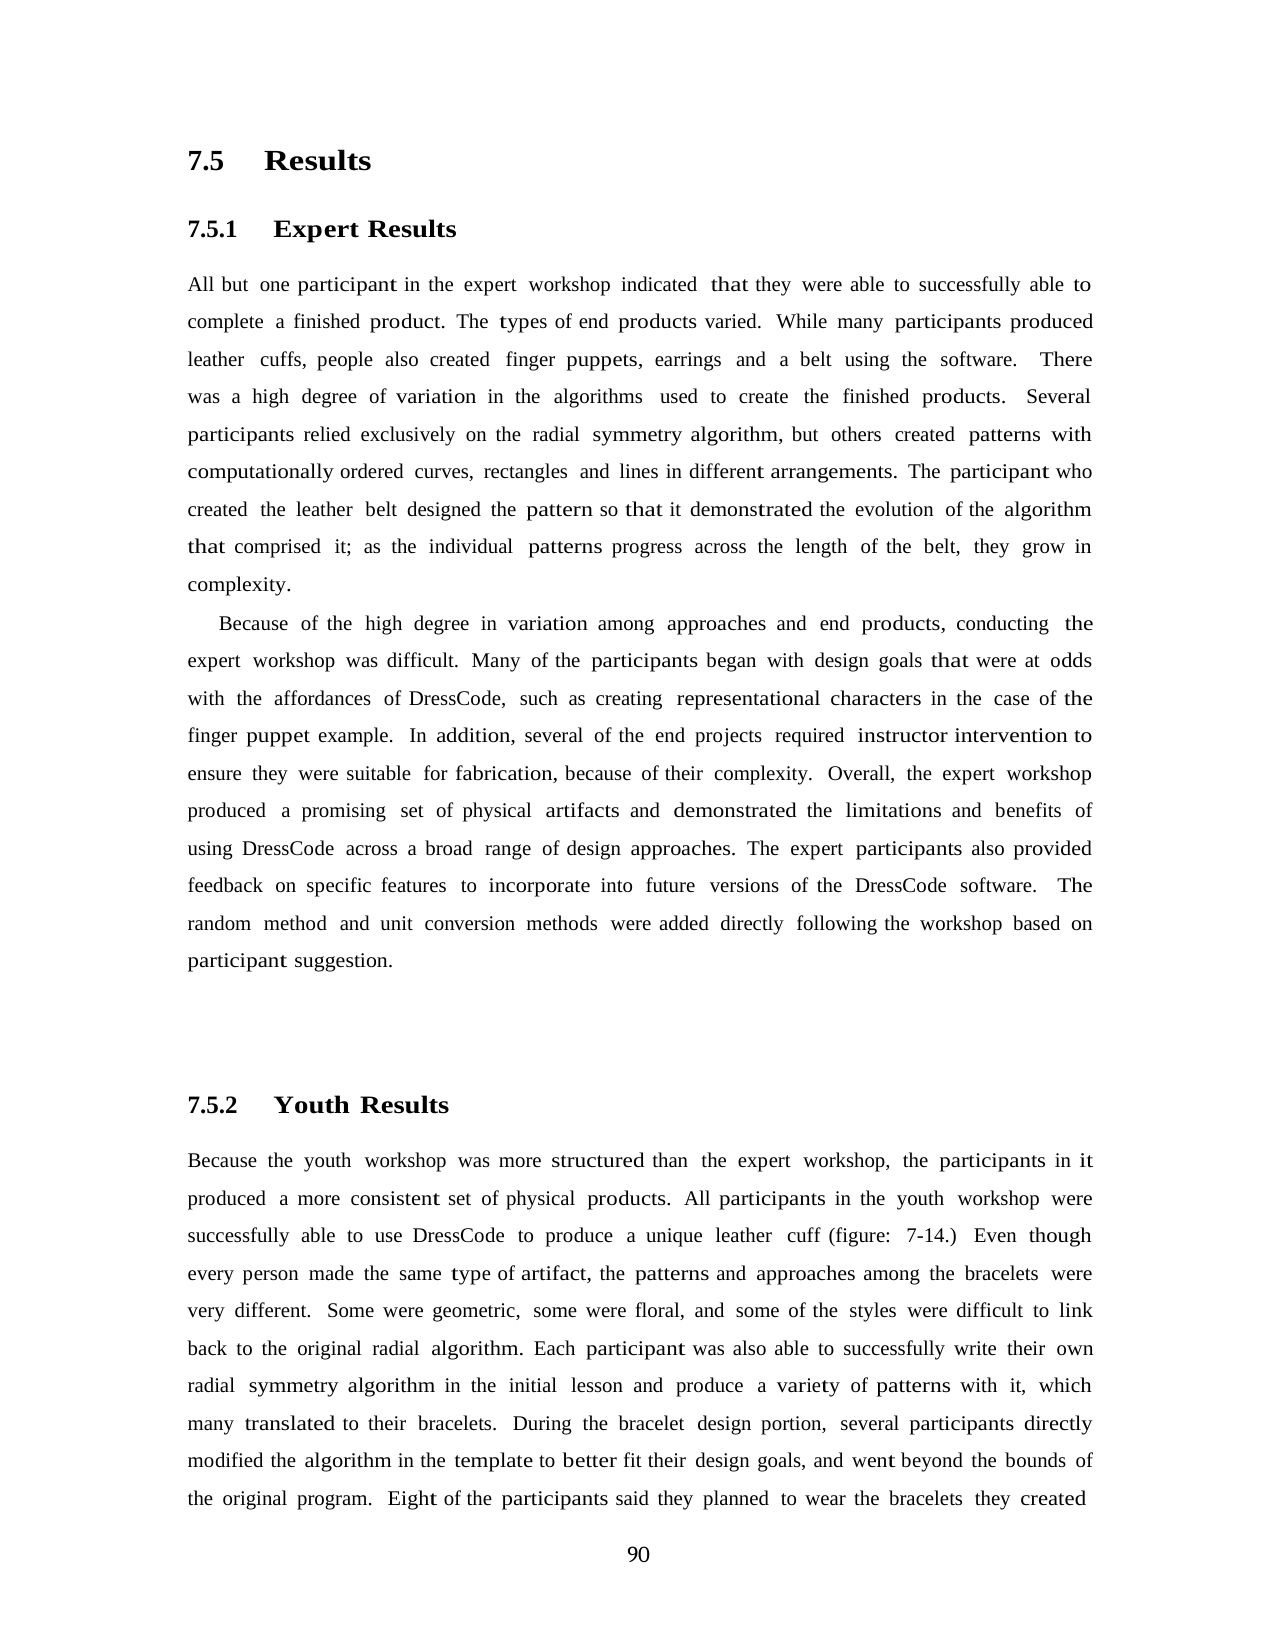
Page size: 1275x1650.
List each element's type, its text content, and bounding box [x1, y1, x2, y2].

text Because the youth workshop was more structured than the expert workshop, the participants in it produced a more consistent set of physical products. All participants in the youth workshop were successfully able to use DressCode to produce a unique leather cuff (figure: 7-14.) Even though every person made the same type of artifact, the patterns and approaches among the bracelets were very different. Some were geometric, some were floral, and some of the styles were difficult to link back to the original radial algorithm. Each participant was also able to successfully write their own radial symmetry algorithm in the initial lesson and produce a variety of patterns with it, which many translated to their bracelets. During the bracelet design portion, several participants directly modified the algorithm in the template to better fit their design goals, and went beyond the bounds of the original program. Eight of the participants said they planned to wear the bracelets they created [187, 1148, 1093, 1509]
text Because of the high degree in variation among approaches and end products, conducting the expert workshop was difficult. Many of the participants began with design goals that were at odds with the affordances of DressCode, such as creating representational characters in the case of the finger puppet example. In addition, several of the end projects required instructor intervention to ensure they were suitable for fabrication, because of their complexity. Overall, the expert workshop produced a promising set of physical artifacts and demonstrated the limitations and benefits of using DressCode across a broad range of design approaches. The expert participants also provided feedback on specific features to incorporate into future versions of the DressCode software. The random method and unit conversion methods were added directly following the workshop based on participant suggestion. [187, 611, 1093, 972]
text All but one participant in the expert workshop indicated that they were able to successfully able to complete a finished product. The types of end products varied. While many participants produced leather cuffs, people also created finger puppets, earrings and a belt using the software. There was a high degree of variation in the algorithms used to create the finished products. Several participants relied exclusively on the radial symmetry algorithm, but others created patterns with computationally ordered curves, rectangles and lines in different arrangements. The participant who created the leather belt designed the pattern so that it demonstrated the evolution of the algorithm that comprised it; as the individual patterns progress across the length of the belt, they grow in complexity. [187, 272, 1093, 596]
text 7.5.2 Youth Results [187, 1091, 453, 1119]
text 7.5 Results [187, 143, 379, 177]
text 7.5.1 Expert Results [187, 214, 463, 243]
